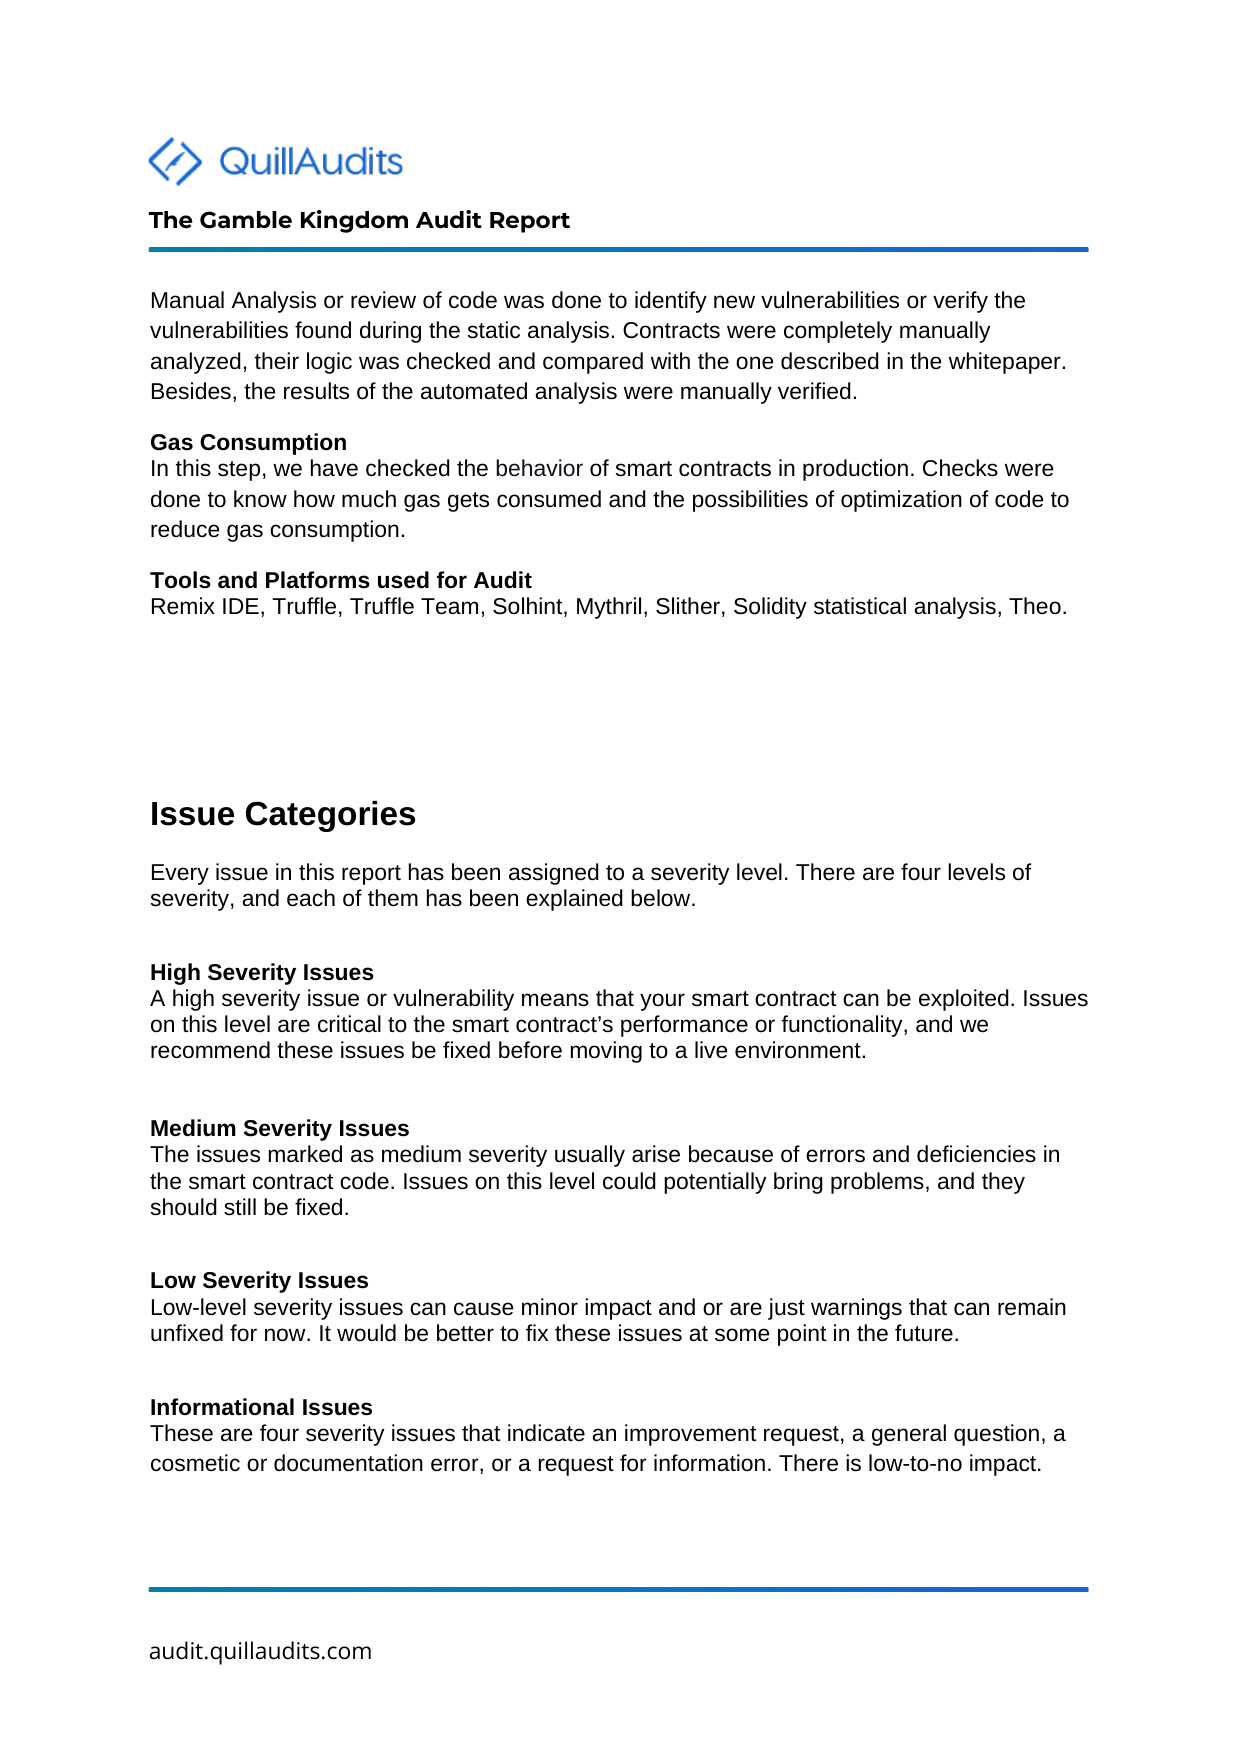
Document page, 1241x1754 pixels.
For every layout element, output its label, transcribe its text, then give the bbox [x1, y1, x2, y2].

text Gas Consumption [150, 429, 1090, 455]
text Low Severity Issues [150, 1267, 1090, 1294]
text Every issue in this report has been assigned to a severity level. There are four levels of severity, and each of them has been explained below. [150, 858, 1090, 911]
text Low-level severity issues can cause minor impact and or are just warnings that can remain unfixed for now. It would be better to fix these issues at some point in the future. [150, 1294, 1090, 1347]
text Remix IDE, Truffle, Truffle Team, Solhint, Mythril, Slither, Solidity statistical analysis, Theo. [150, 593, 1090, 619]
text Manual Analysis or review of code was done to identify new vulnerabilities or verify the vulnerabilities found during the static analysis. Contracts were completely manually analyzed, their logic was checked and compared with the one described in the whitepaper. Besides, the results of the automated analysis were manually verified. [150, 287, 1090, 404]
text Informational Issues [150, 1394, 1090, 1420]
text In this step, we have checked the behavior of smart contracts in production. Checks were done to know how much gas gets consumed and the possibilities of optimization of code to reduce gas consumption. [150, 455, 1090, 542]
text High Severity Issues [150, 958, 1090, 985]
text Medium Severity Issues [150, 1115, 1090, 1141]
picture [148, 137, 403, 186]
picture [440, 1587, 1089, 1592]
text A high severity issue or vulnerability means that your smart contract can be exploited. Issues on this level are critical to the smart contract’s performance or functionality, and we recommend these issues be fixed before moving to a live environment. [150, 985, 1090, 1064]
text These are four severity issues that indicate an improvement request, a general question, a cosmetic or documentation error, or a request for information. There is low-to-no impact. [150, 1420, 1090, 1477]
text Tools and Platforms used for Audit [150, 567, 1090, 593]
subtitle Issue Categories [150, 793, 1090, 832]
picture [440, 247, 1089, 252]
text The issues marked as medium severity usually arise because of errors and deficiencies in the smart contract code. Issues on this level could potentially bring problems, and they should still be fixed. [150, 1141, 1090, 1220]
